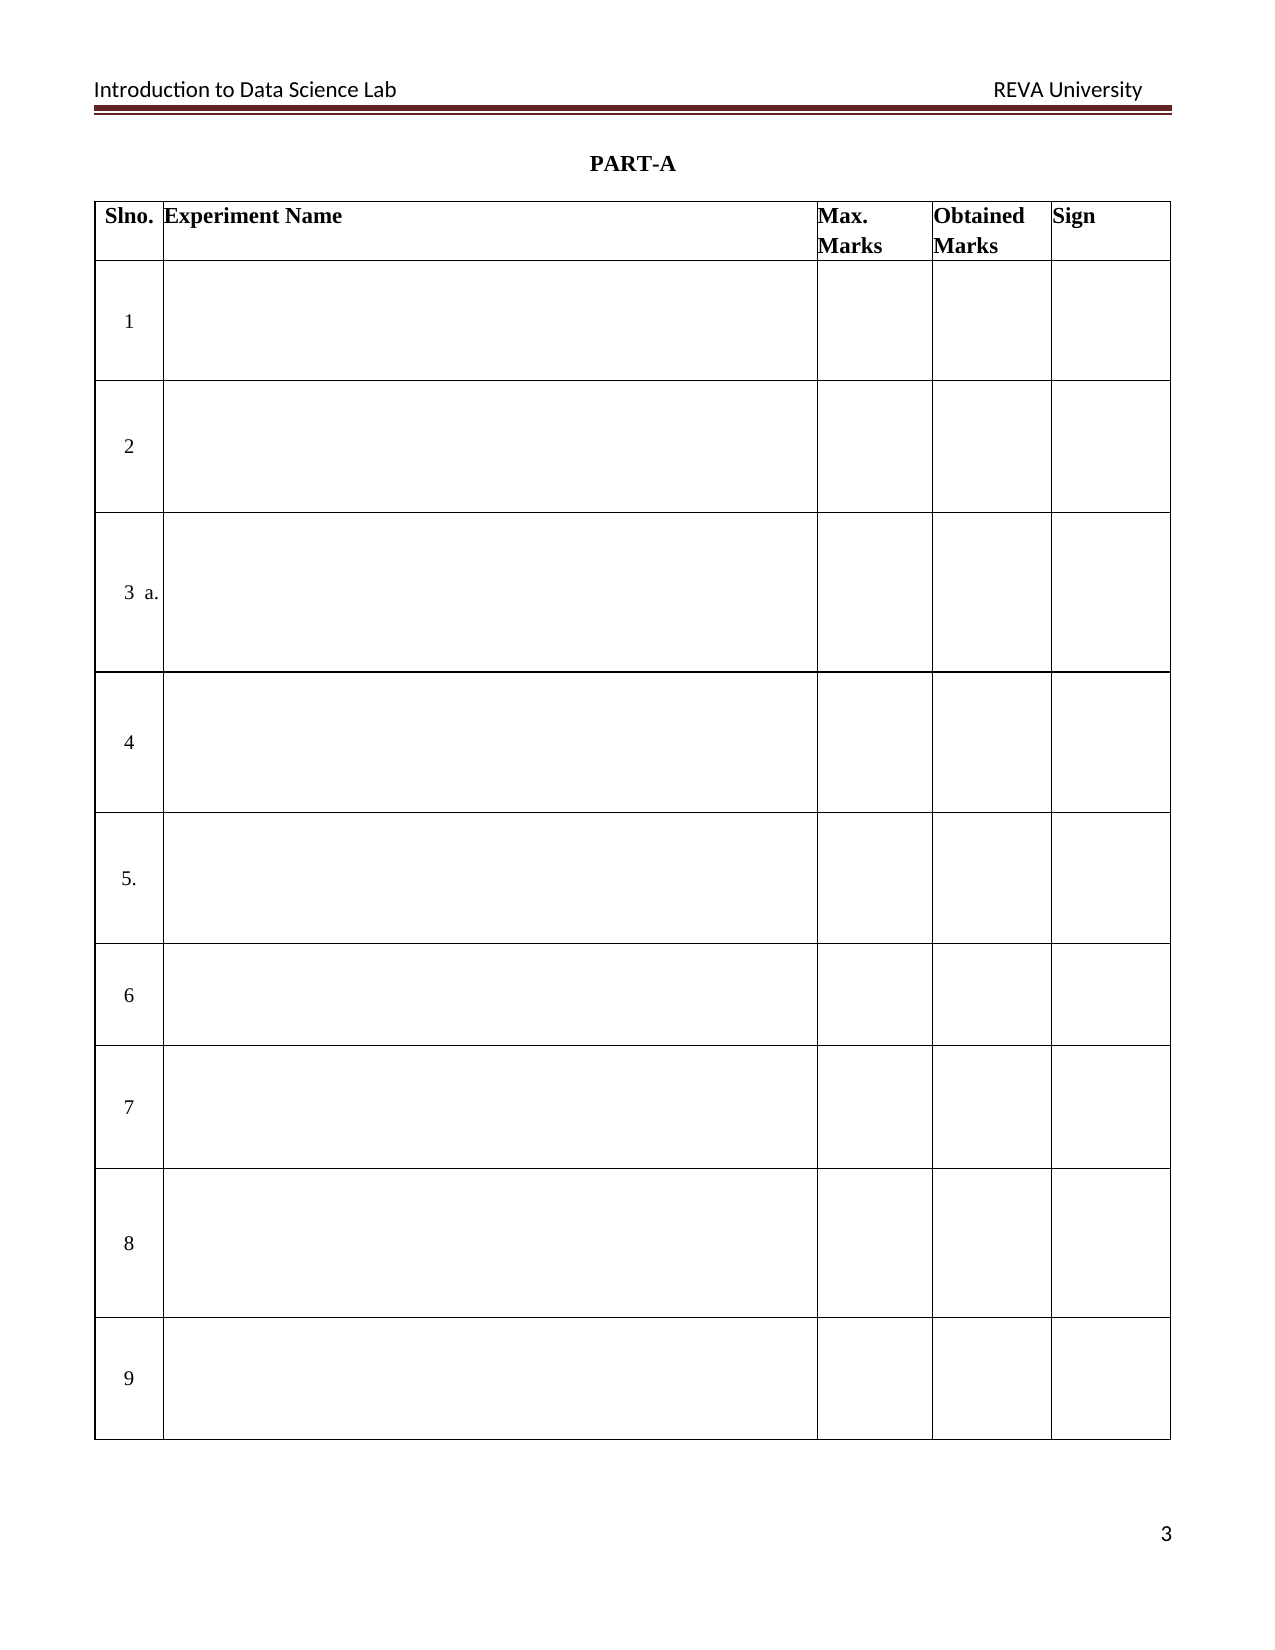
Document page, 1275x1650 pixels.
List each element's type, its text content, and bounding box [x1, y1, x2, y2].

table_cell [818, 813, 932, 943]
table_cell [1052, 944, 1170, 1045]
table_cell [1052, 673, 1170, 812]
table_header Sign [1052, 202, 1170, 260]
table_cell [1052, 261, 1170, 380]
table_cell [164, 261, 817, 380]
table_cell [1052, 381, 1170, 512]
text PART-A [94, 150, 1172, 176]
table_cell [933, 1318, 1051, 1439]
table_cell [164, 673, 817, 812]
table_cell [164, 1046, 817, 1167]
table_cell [818, 1169, 932, 1317]
table_cell 3 [96, 513, 163, 671]
table_cell 5. [96, 813, 163, 943]
table_cell [1052, 1046, 1170, 1167]
table_cell 4 [96, 673, 163, 812]
table_cell [818, 261, 932, 380]
table_cell 2 [96, 381, 163, 512]
table_cell [164, 513, 817, 671]
table_cell [164, 1169, 817, 1317]
table_cell [933, 944, 1051, 1045]
table_cell [933, 1169, 1051, 1317]
table_header Slno. [96, 202, 163, 260]
table_cell [164, 813, 817, 943]
table_cell [933, 261, 1051, 380]
table_header Max. Marks [818, 202, 932, 260]
table_cell [933, 1046, 1051, 1167]
table_header Obtained Marks [933, 202, 1051, 260]
table_cell [164, 381, 817, 512]
table_cell [818, 381, 932, 512]
table_header Experiment Name [164, 202, 817, 260]
table_cell 7 [96, 1046, 163, 1167]
table_cell [933, 673, 1051, 812]
table_cell [818, 1318, 932, 1439]
table_cell [933, 381, 1051, 512]
table_cell [933, 513, 1051, 671]
table_cell 9 [96, 1318, 163, 1439]
table_cell [164, 944, 817, 1045]
table_cell [933, 813, 1051, 943]
table_cell [818, 944, 932, 1045]
table_cell [818, 1046, 932, 1167]
table_cell 1 [96, 261, 163, 380]
table_cell [1052, 513, 1170, 671]
table_cell [818, 673, 932, 812]
table_cell 6 [96, 944, 163, 1045]
table_cell [164, 1318, 817, 1439]
table_cell [1052, 813, 1170, 943]
table_cell [818, 513, 932, 671]
table_cell 8 [96, 1169, 163, 1317]
table_cell [1052, 1318, 1170, 1439]
table_cell [1052, 1169, 1170, 1317]
